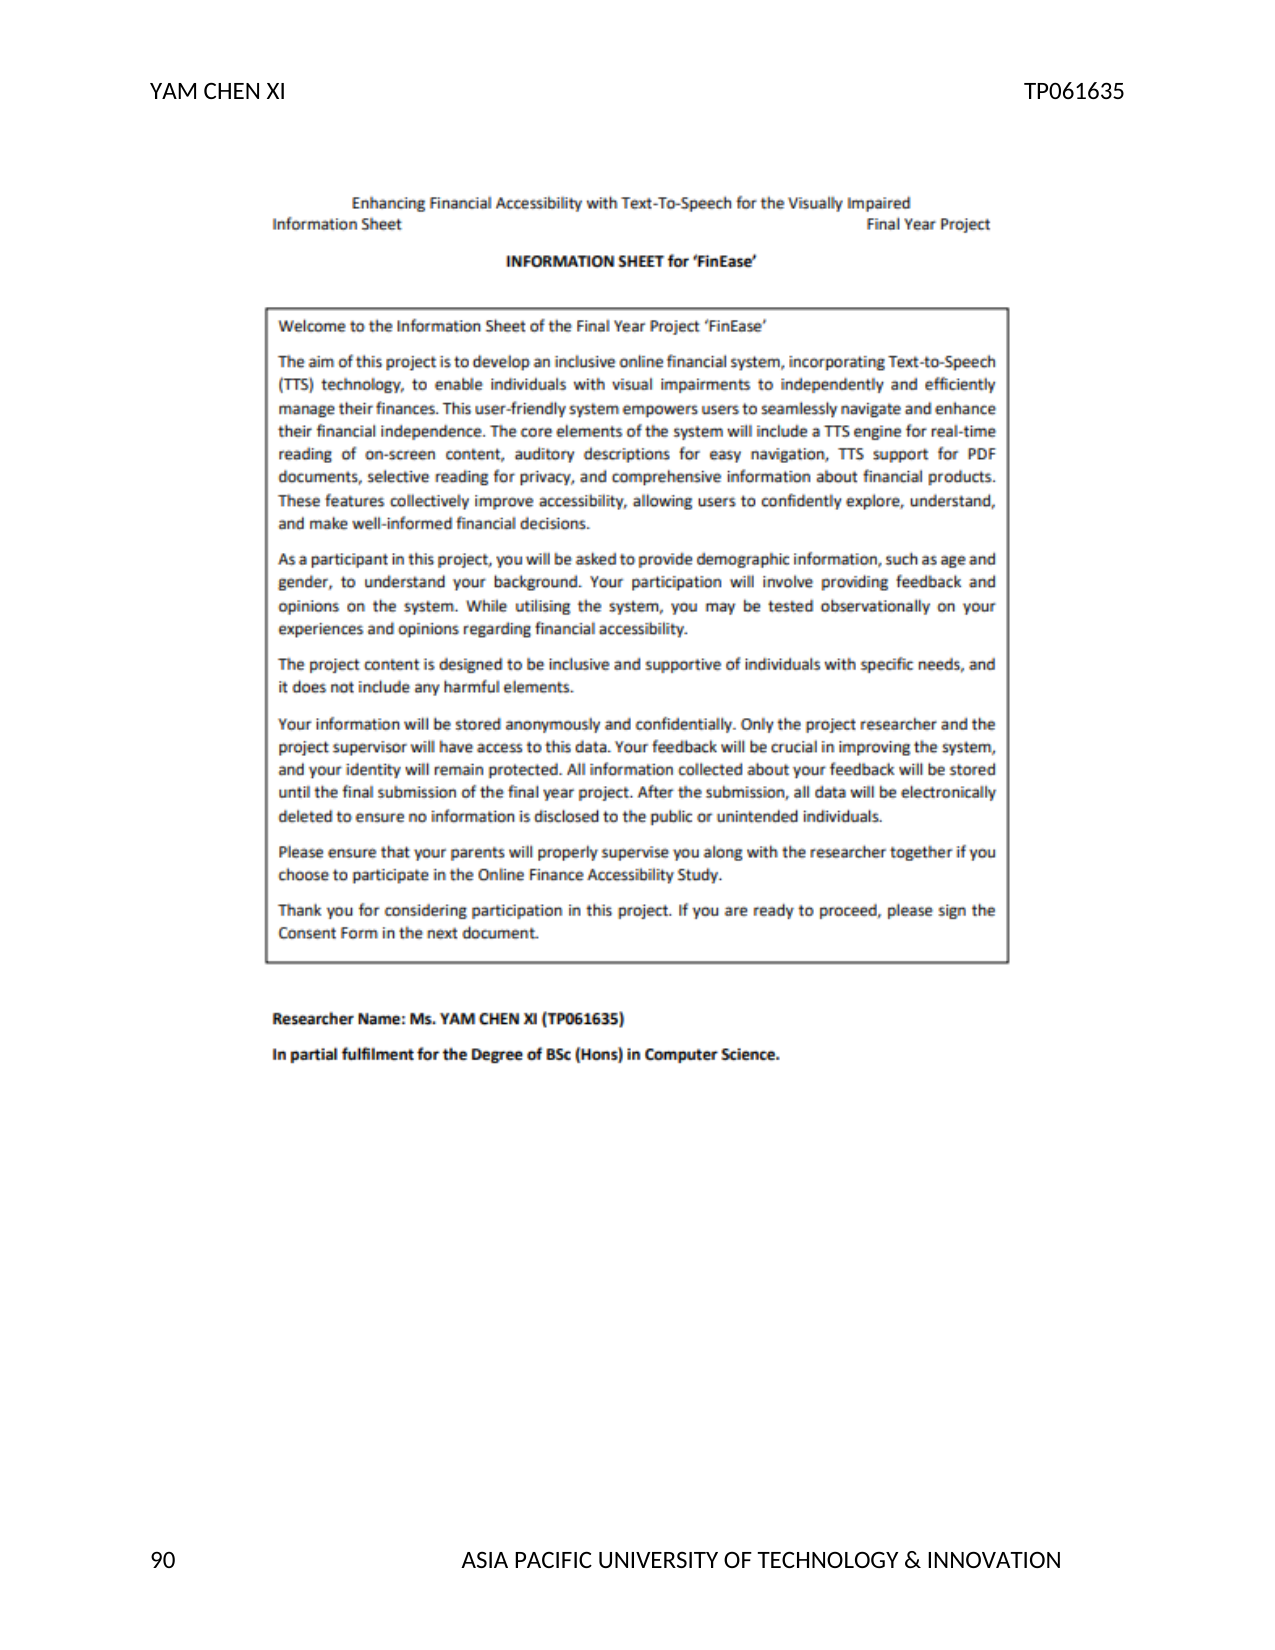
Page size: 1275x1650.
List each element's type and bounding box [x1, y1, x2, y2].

picture [181, 150, 1094, 1345]
